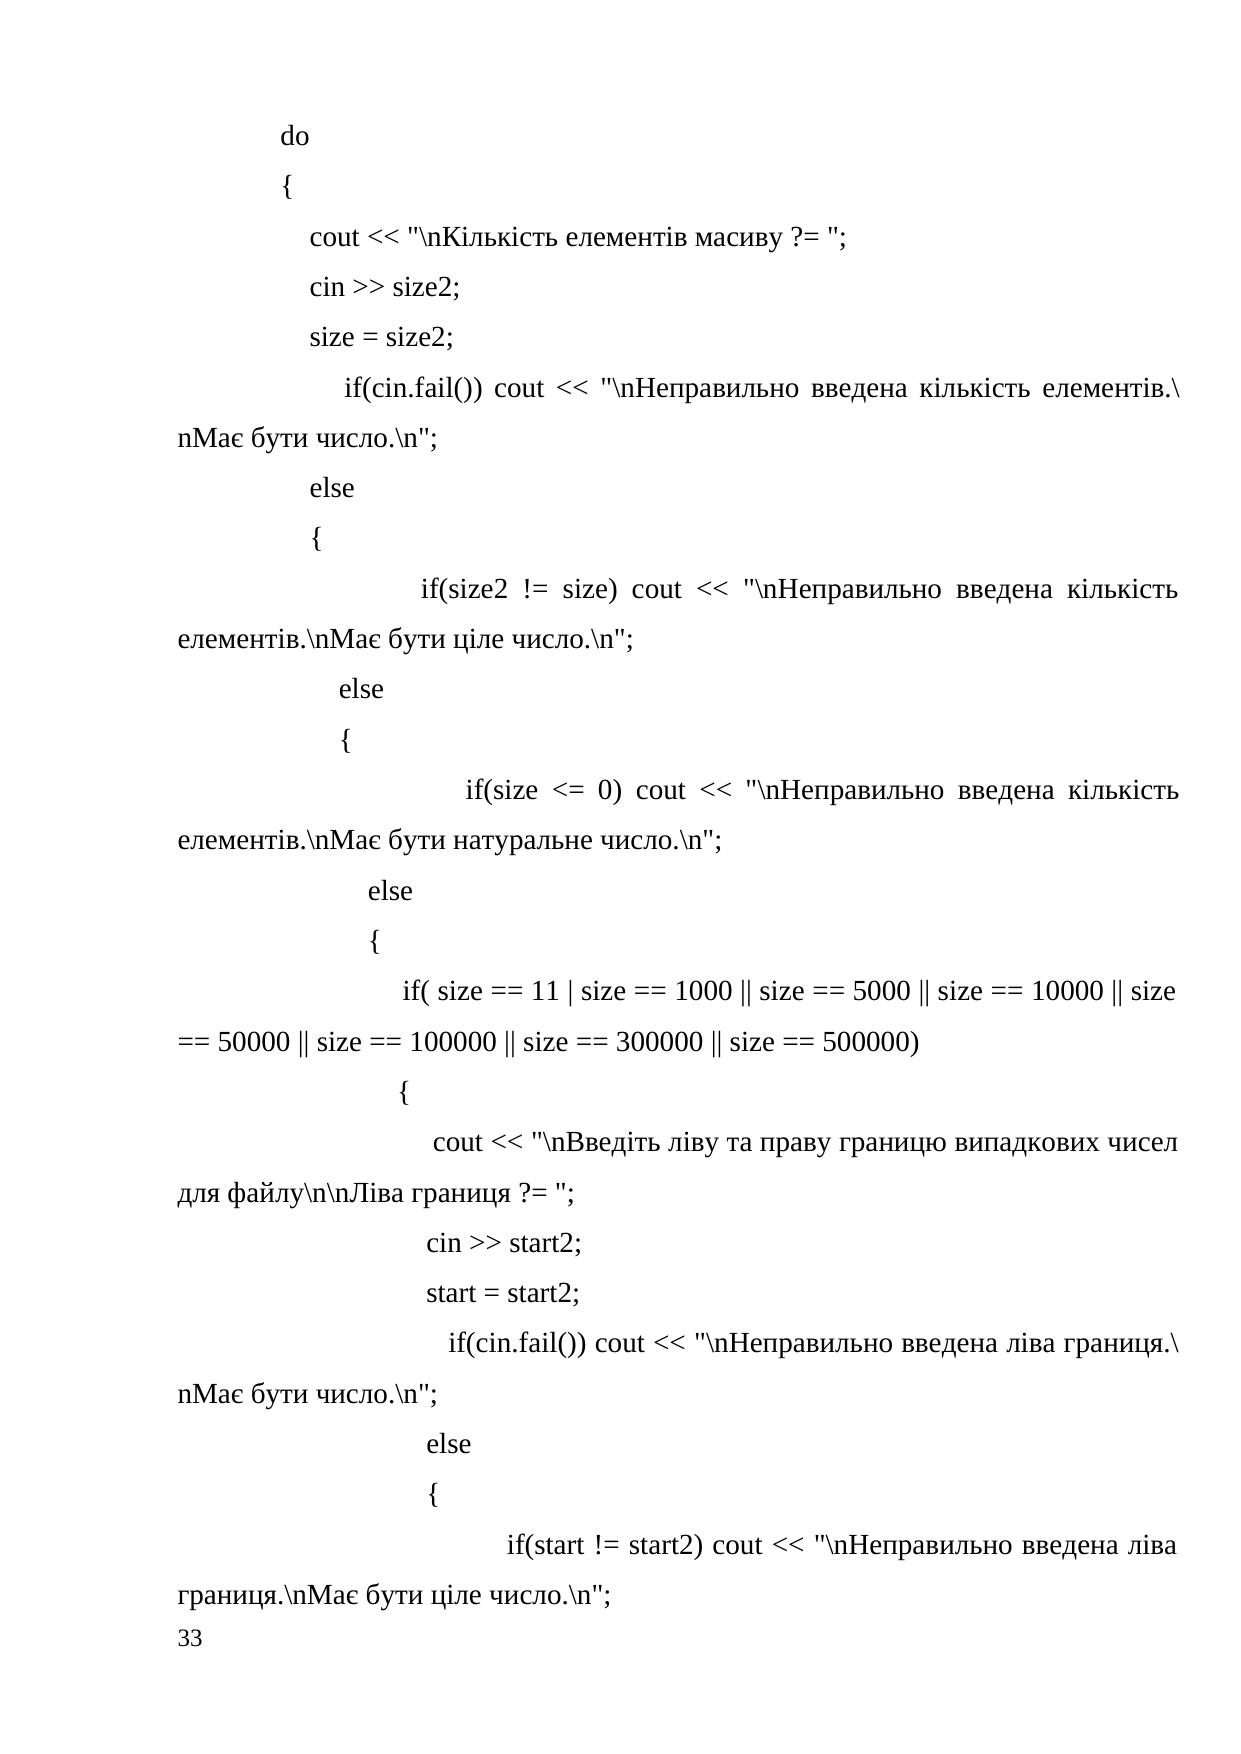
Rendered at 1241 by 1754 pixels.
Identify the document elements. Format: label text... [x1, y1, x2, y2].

text start = start2; [177, 1275, 1181, 1309]
text { [177, 1074, 1181, 1108]
text { [177, 168, 1181, 202]
text cout << "\nВведіть ліву та праву границю випадкових чисел для файлу\n\nЛіва границя ?= "; [177, 1124, 1181, 1208]
text cout << "\nКількість елементів масиву ?= "; [177, 219, 1181, 252]
text else [177, 873, 1181, 906]
text { [177, 923, 1181, 957]
text { [177, 722, 1181, 755]
text do [177, 118, 1181, 152]
text { [177, 521, 1181, 554]
text if(size <= 0) cout << "\nНеправильно введена кількість елементів.\nМає бути натуральне число.\n"; [177, 772, 1181, 856]
text else [177, 470, 1181, 504]
text else [177, 1426, 1181, 1460]
text if( size == 11 | size == 1000 || size == 5000 || size == 10000 || size == 50000 || size == 100000 || size == 300000 || size == 500000) [177, 973, 1181, 1057]
text { [177, 1477, 1181, 1510]
text size = size2; [177, 319, 1181, 353]
text cin >> size2; [177, 269, 1181, 303]
text if(cin.fail()) cout << "\nНеправильно введена кількість елементів.\nМає бути число.\n"; [177, 370, 1181, 453]
text cin >> start2; [177, 1225, 1181, 1258]
text if(start != start2) cout << "\nНеправильно введена ліва границя.\nМає бути ціле число.\n"; [177, 1527, 1181, 1611]
text if(size2 != size) cout << "\nНеправильно введена кількість елементів.\nМає бути ціле число.\n"; [177, 571, 1181, 655]
text if(cin.fail()) cout << "\nНеправильно введена ліва границя.\nМає бути число.\n"; [177, 1326, 1181, 1409]
text else [177, 672, 1181, 705]
